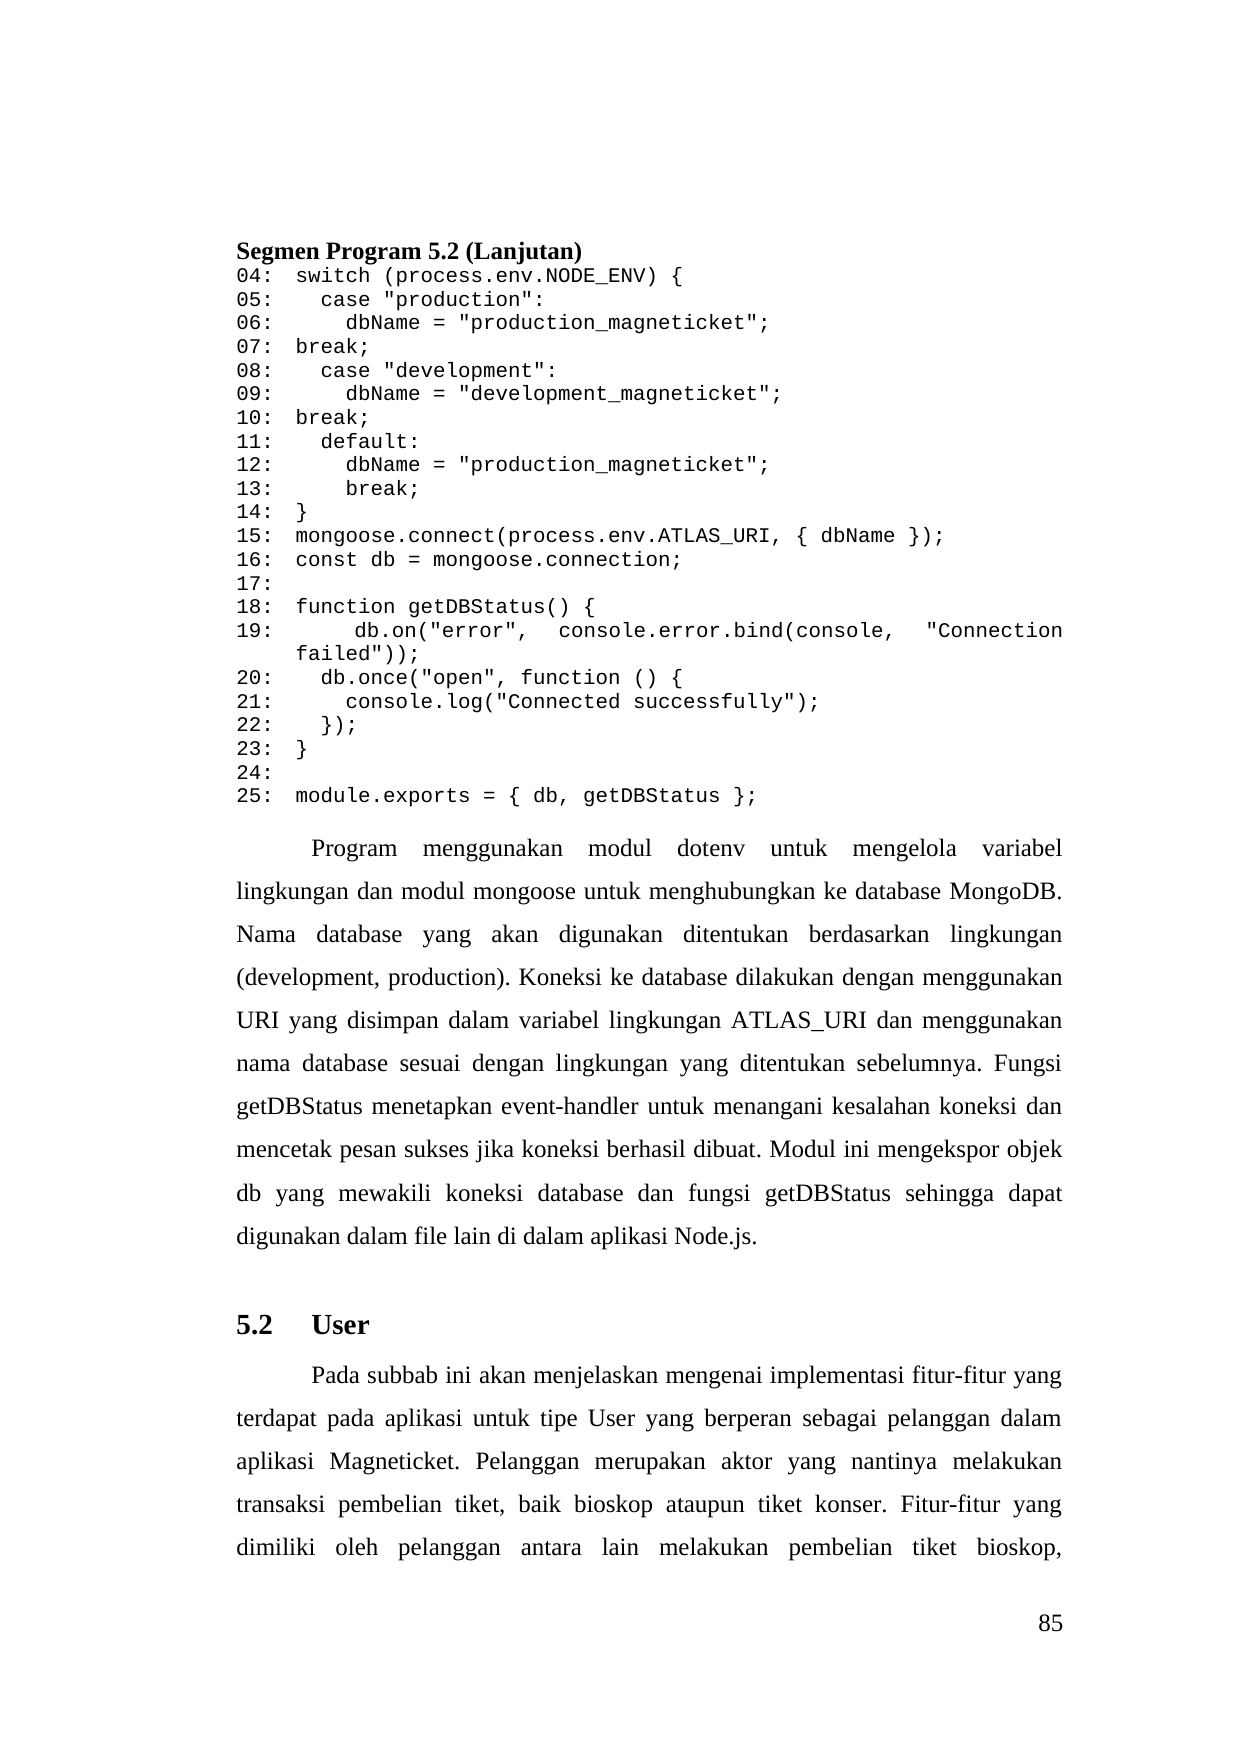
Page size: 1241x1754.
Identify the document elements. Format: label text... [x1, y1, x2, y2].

list break; [236, 336, 1063, 360]
subtitle 5.2 User [236, 1307, 1063, 1341]
list } [236, 502, 1063, 525]
list switch (process.env.NODE_ENV) { [236, 265, 1063, 289]
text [236, 1360, 1063, 1561]
list case "development": [236, 360, 1063, 383]
list break; [236, 407, 1063, 431]
list dbName = "development_magneticket"; [236, 383, 1063, 407]
list dbName = "production_magneticket"; [236, 312, 1063, 336]
list const db = mongoose.connection; [236, 549, 1063, 572]
list } [236, 738, 1063, 762]
list break; [236, 478, 1063, 502]
text Segmen Program 5.2 (Lanjutan) [236, 236, 1063, 265]
list db.once("open", function () { [236, 667, 1063, 691]
list default: [236, 431, 1063, 454]
list dbName = "production_magneticket"; [236, 454, 1063, 478]
list function getDBStatus() { [236, 596, 1063, 620]
list mongoose.connect(process.env.ATLAS_URI, { dbName }); [236, 525, 1063, 549]
list console.log("Connected successfully"); [236, 691, 1063, 714]
text Program menggunakan modul dotenv untuk mengelola variabel lingkungan dan modul mongoose untuk menghubungkan ke database MongoDB. Nama database yang akan digunakan ditentukan berdasarkan lingkungan (development, production). Koneksi ke database dilakukan dengan menggunakan URI yang disimpan dalam variabel lingkungan ATLAS_URI dan menggunakan nama database sesuai dengan lingkungan yang ditentukan sebelumnya. Fungsi getDBStatus menetapkan event-handler untuk menangani kesalahan koneksi dan mencetak pesan sukses jika koneksi berhasil dibuat. Modul ini mengekspor objek db yang mewakili koneksi database dan fungsi getDBStatus sehingga dapat digunakan dalam file lain di dalam aplikasi Node.js. [236, 833, 1063, 1249]
list case "production": [236, 289, 1063, 312]
list db.on("error", console.error.bind(console, "Connection failed")); [236, 620, 1063, 667]
list }); [236, 714, 1063, 738]
list module.exports = { db, getDBStatus }; [236, 785, 1063, 809]
